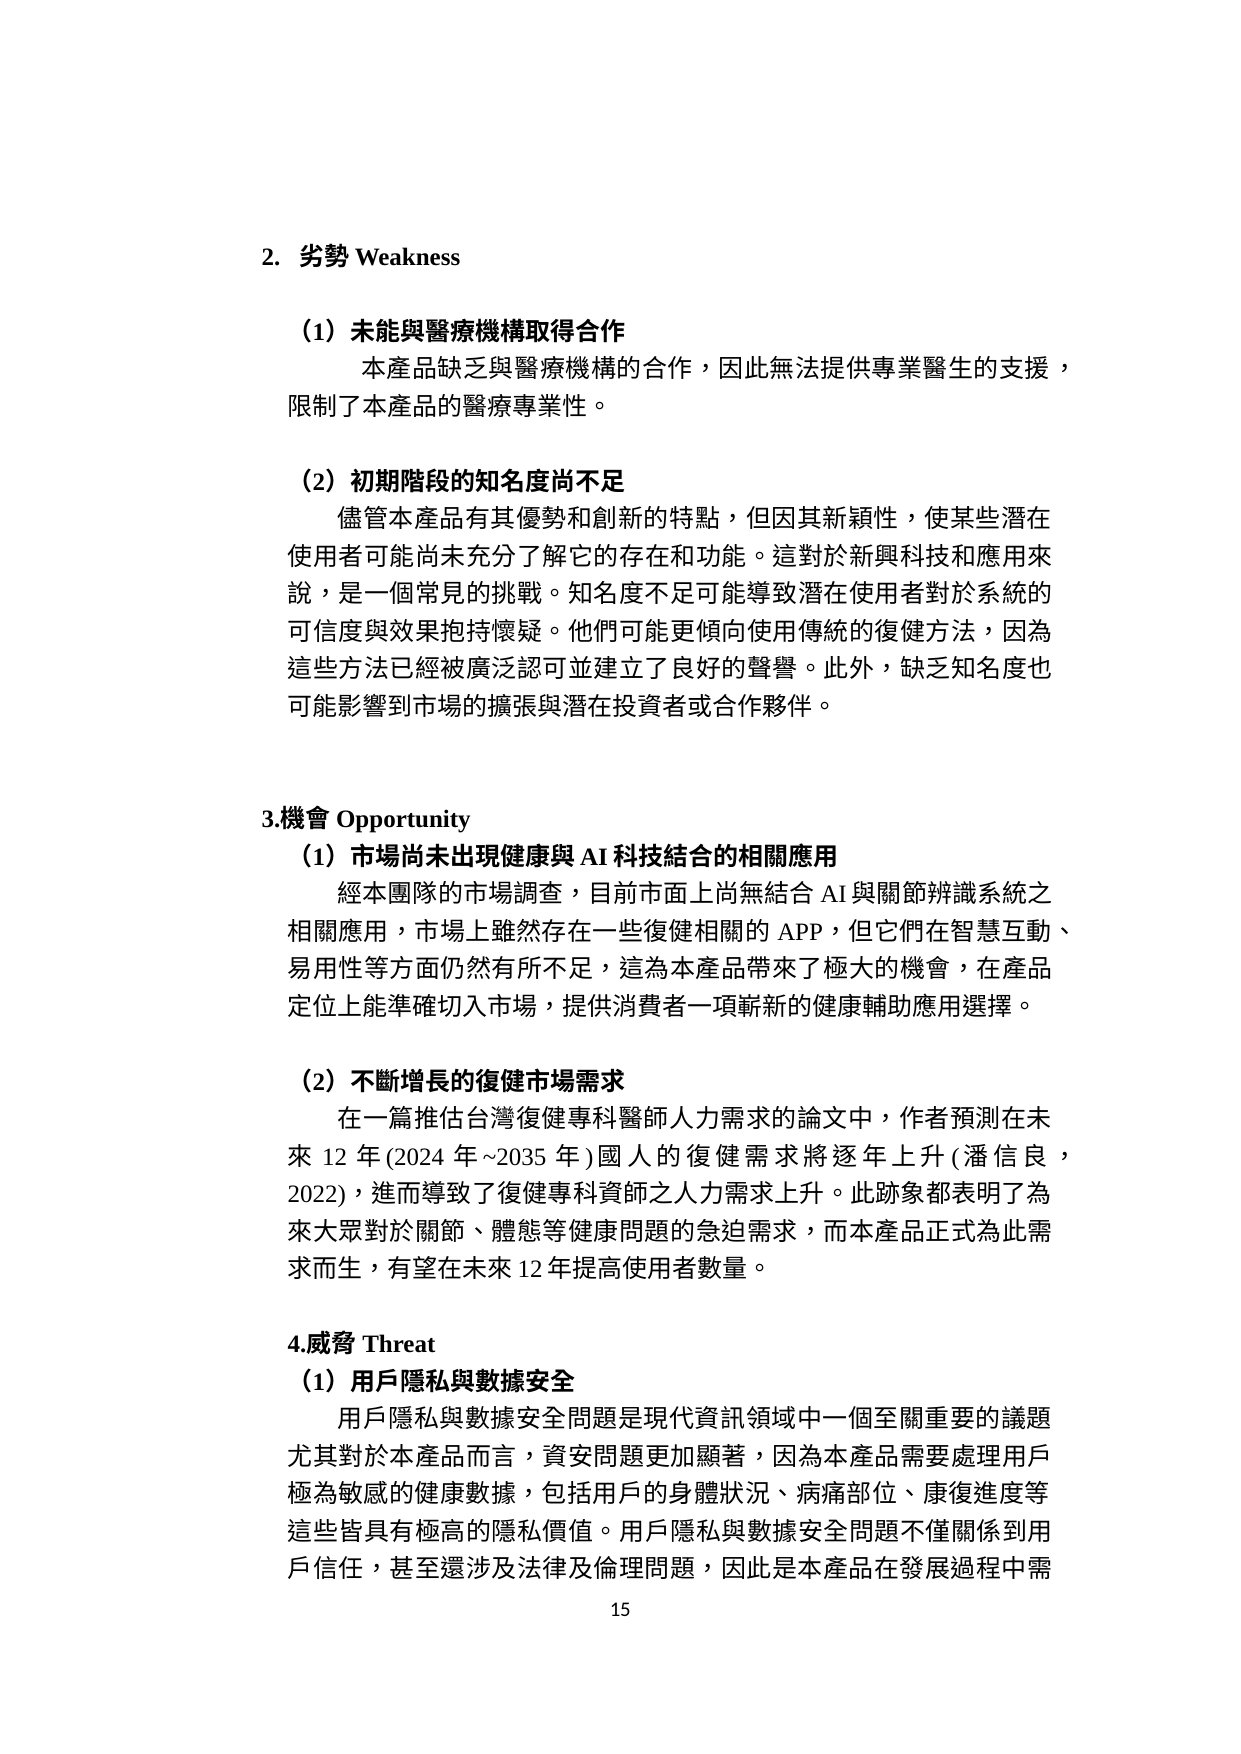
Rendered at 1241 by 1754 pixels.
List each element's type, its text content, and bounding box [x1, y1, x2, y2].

text 經本團隊的市場調查，目前市面上尚無結合AI與關節辨識系統之相關應用，市場上雖然存在一些復健相關的APP，但它們在智慧互動、易用性等方面仍然有所不足，這為本產品帶來了極大的機會，在產品定位上能準確切入市場，提供消費者一項嶄新的健康輔助應用選擇。 [287, 873, 1053, 1023]
list 劣勢 Weakness [261, 236, 1053, 273]
text 本產品缺乏與醫療機構的合作，因此無法提供專業醫生的支援，限制了本產品的醫療專業性。 [287, 348, 1053, 423]
text 在一篇推估台灣復健專科醫師人力需求的論文中，作者預測在未來12年(2024年~2035年)國人的復健需求將逐年上升(潘信良，2022)，進而導致了復健專科資師之人力需求上升。此跡象都表明了為來大眾對於關節、體態等健康問題的急迫需求，而本產品正式為此需求而生，有望在未來12年提高使用者數量。 [287, 1098, 1053, 1286]
text （1）未能與醫療機構取得合作 [237, 311, 1053, 348]
text 儘管本產品有其優勢和創新的特點，但因其新穎性，使某些潛在使用者可能尚未充分了解它的存在和功能。這對於新興科技和應用來說，是一個常見的挑戰。知名度不足可能導致潛在使用者對於系統的可信度與效果抱持懷疑。他們可能更傾向使用傳統的復健方法，因為這些方法已經被廣泛認可並建立了良好的聲譽。此外，缺乏知名度也可能影響到市場的擴張與潛在投資者或合作夥伴。 [287, 498, 1053, 723]
text 3.機會 Opportunity [187, 798, 1053, 836]
text 4.威脅 Threat [237, 1323, 1053, 1361]
text （1）用戶隱私與數據安全 [237, 1361, 1053, 1398]
text （2）初期階段的知名度尚不足 [237, 461, 1053, 498]
text （1）市場尚未出現健康與AI科技結合的相關應用 [237, 836, 1053, 873]
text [287, 1398, 1053, 1586]
text （2）不斷增長的復健市場需求 [237, 1061, 1053, 1098]
